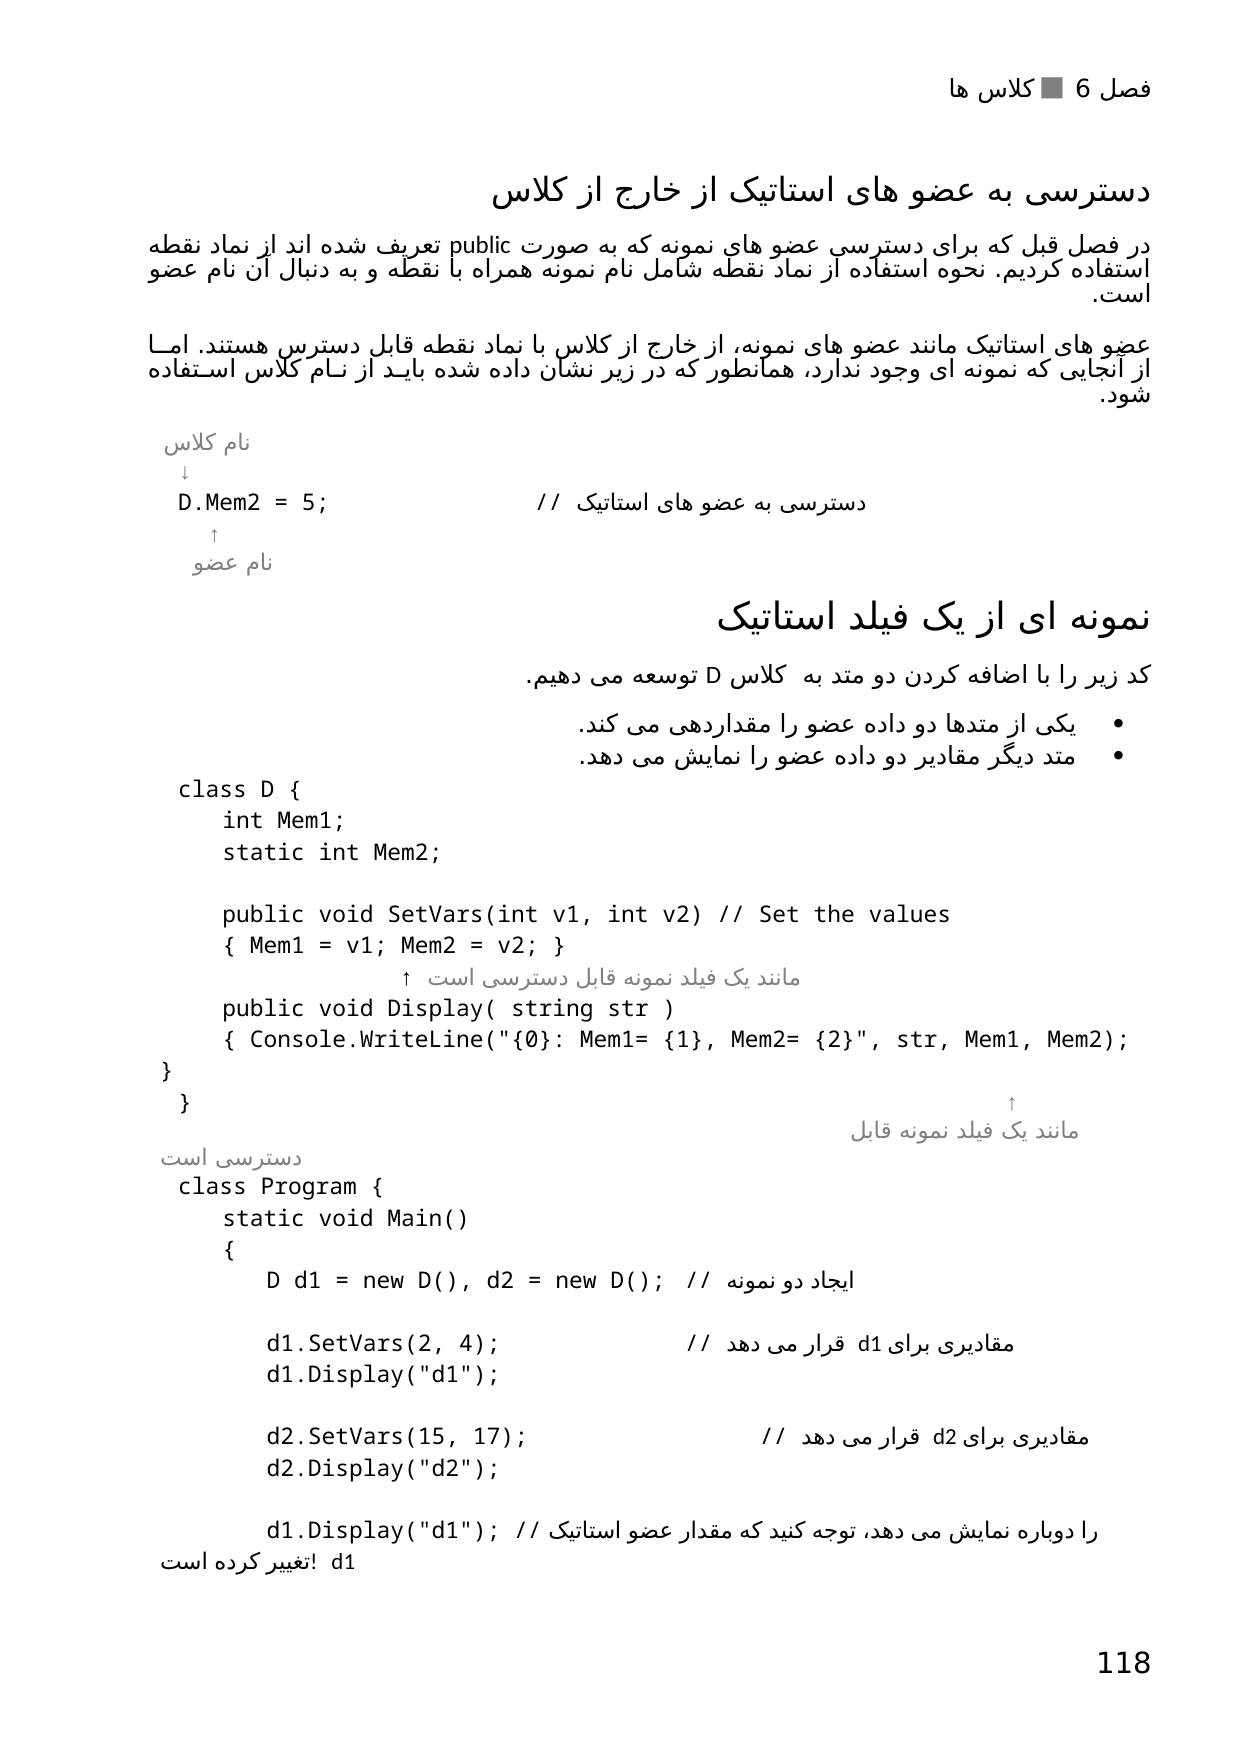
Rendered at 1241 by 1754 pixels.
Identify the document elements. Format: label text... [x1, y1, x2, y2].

text نمونه ای از یک فیلد استاتیک [148, 600, 1152, 637]
text کد زیر را با اضافه کردن دو متد به کلاس D توسعه می دهیم. [148, 662, 1152, 688]
text عضو های استاتیک مانند عضو های نمونه،‌ از خارج از کلاس با نماد نقطه قابل دسترس هستند. اما از آنجایی که نمونه ای وجود ندارد،‌ همانطور که در زیر نشان داده شده باید از نام کلاس استفاده شود. [148, 333, 1152, 408]
text یکی از متدها دو داده عضو را مقداردهی می کند. [148, 709, 1114, 738]
text متد دیگر مقادیر دو داده عضو را نمایش می دهد. [148, 741, 1114, 770]
table_header نام کلاس ↓ D.Mem2 = 5; // دسترسی به عضو های استاتیک ↑ نام عضو [148, 429, 1152, 575]
text در فصل قبل که برای دسترسی عضو های نمونه که به صورت public تعریف شده اند از نماد نقطه استفاده کردیم. نحوه استفاده از نماد نقطه شامل نام نمونه همراه با نقطه و به دنبال آن نام عضو است. [148, 233, 1152, 308]
text دسترسی به عضو های استاتیک از خارج از کلاس [148, 175, 1152, 208]
